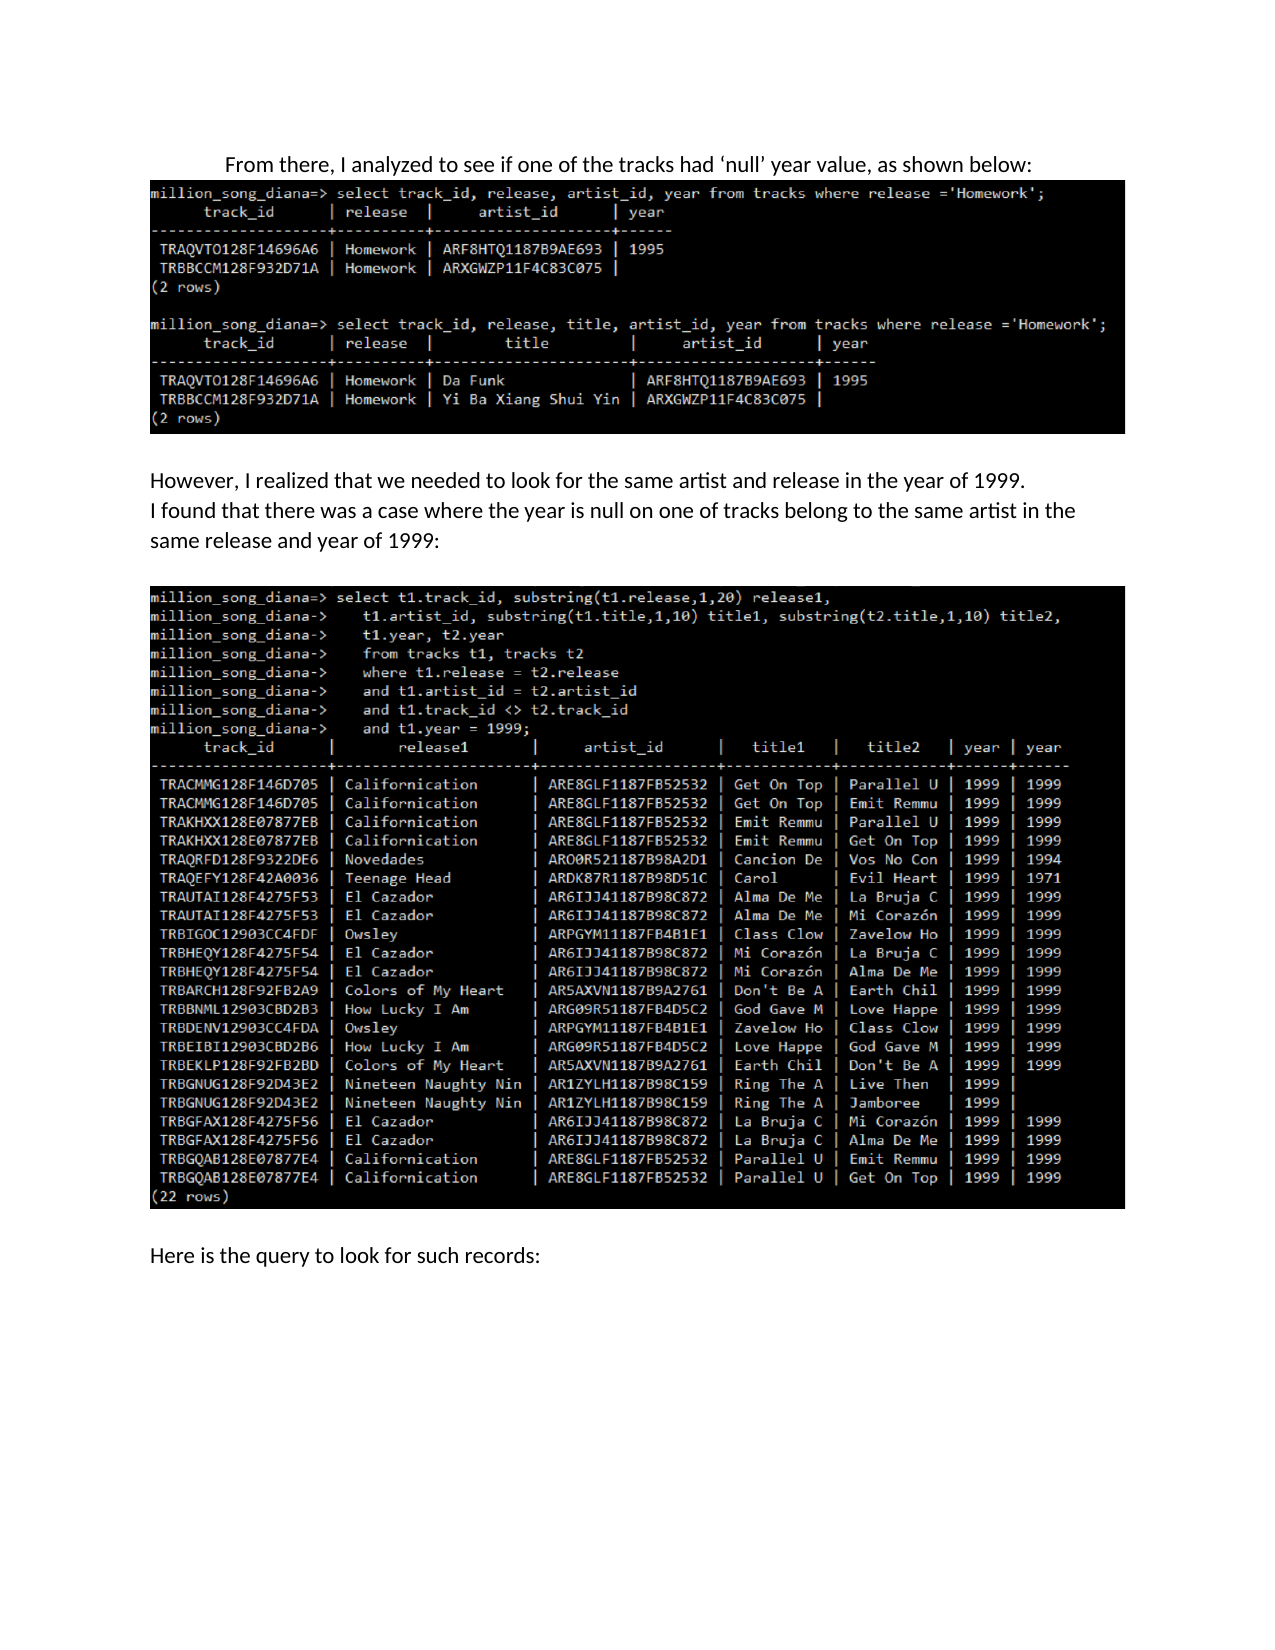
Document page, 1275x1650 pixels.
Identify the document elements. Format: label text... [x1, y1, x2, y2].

picture [150, 586, 1125, 1209]
text However, I realized that we needed to look for the same artist and release in the year of 1999. [150, 466, 1125, 494]
text I found that there was a case where the year is null on one of tracks belong to the same artist in the same release and year of 1999: [150, 496, 1125, 554]
text Here is the query to look for such records: [150, 1241, 1125, 1269]
text From there, I analyzed to see if one of the tracks had ‘null’ year value, as shown below: [150, 150, 1125, 178]
picture [150, 180, 1125, 434]
